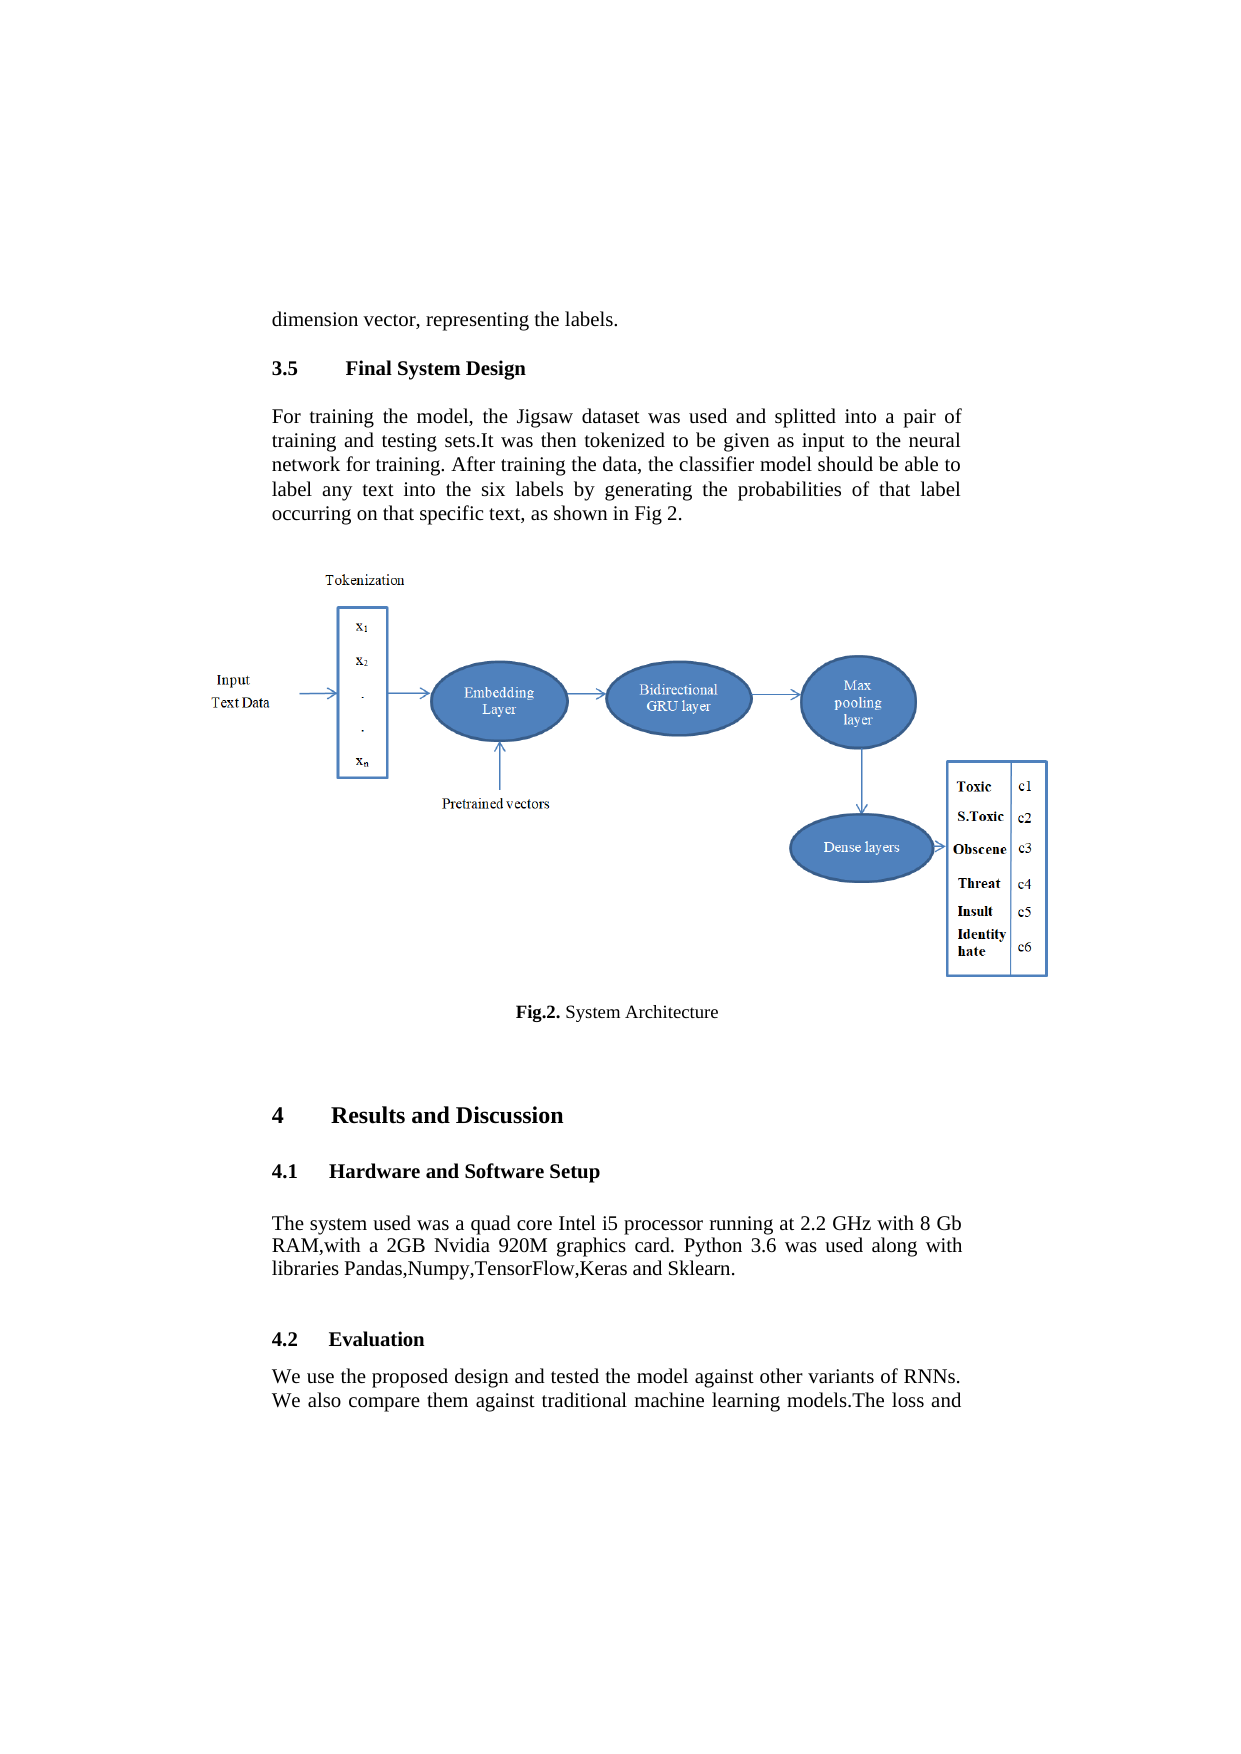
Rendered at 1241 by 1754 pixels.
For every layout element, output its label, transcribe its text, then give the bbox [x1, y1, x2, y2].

text The final dense layer has a sigmoid activation function that generates a six dimension vector, representing the labels. [272, 307, 963, 331]
text 4 Results and Discussion [272, 1101, 963, 1129]
text The system used was a quad core Intel i5 processor running at 2.2 GHz with 8 Gb RAM,with a 2GB Nvidia 920M graphics card. Python 3.6 was used along with libraries Pandas,Numpy,TensorFlow,Keras and Sklearn. [272, 1212, 963, 1280]
text Fig.2. System Architecture [272, 990, 963, 1023]
text 4.1 Hardware and Software Setup [272, 1158, 963, 1183]
text 4.2 Evaluation [272, 1328, 963, 1351]
picture [198, 549, 1048, 990]
text For training the model, the Jigsaw dataset was used and splitted into a pair of training and testing sets.It was then tokenized to be given as input to the neural network for training. After training the data, the classifier model should be able to label any text into the six labels by generating the probabilities of that label occurring on that specific text, as shown in Fig 2. [272, 404, 963, 524]
text 3.5 Final System Design [272, 355, 963, 380]
